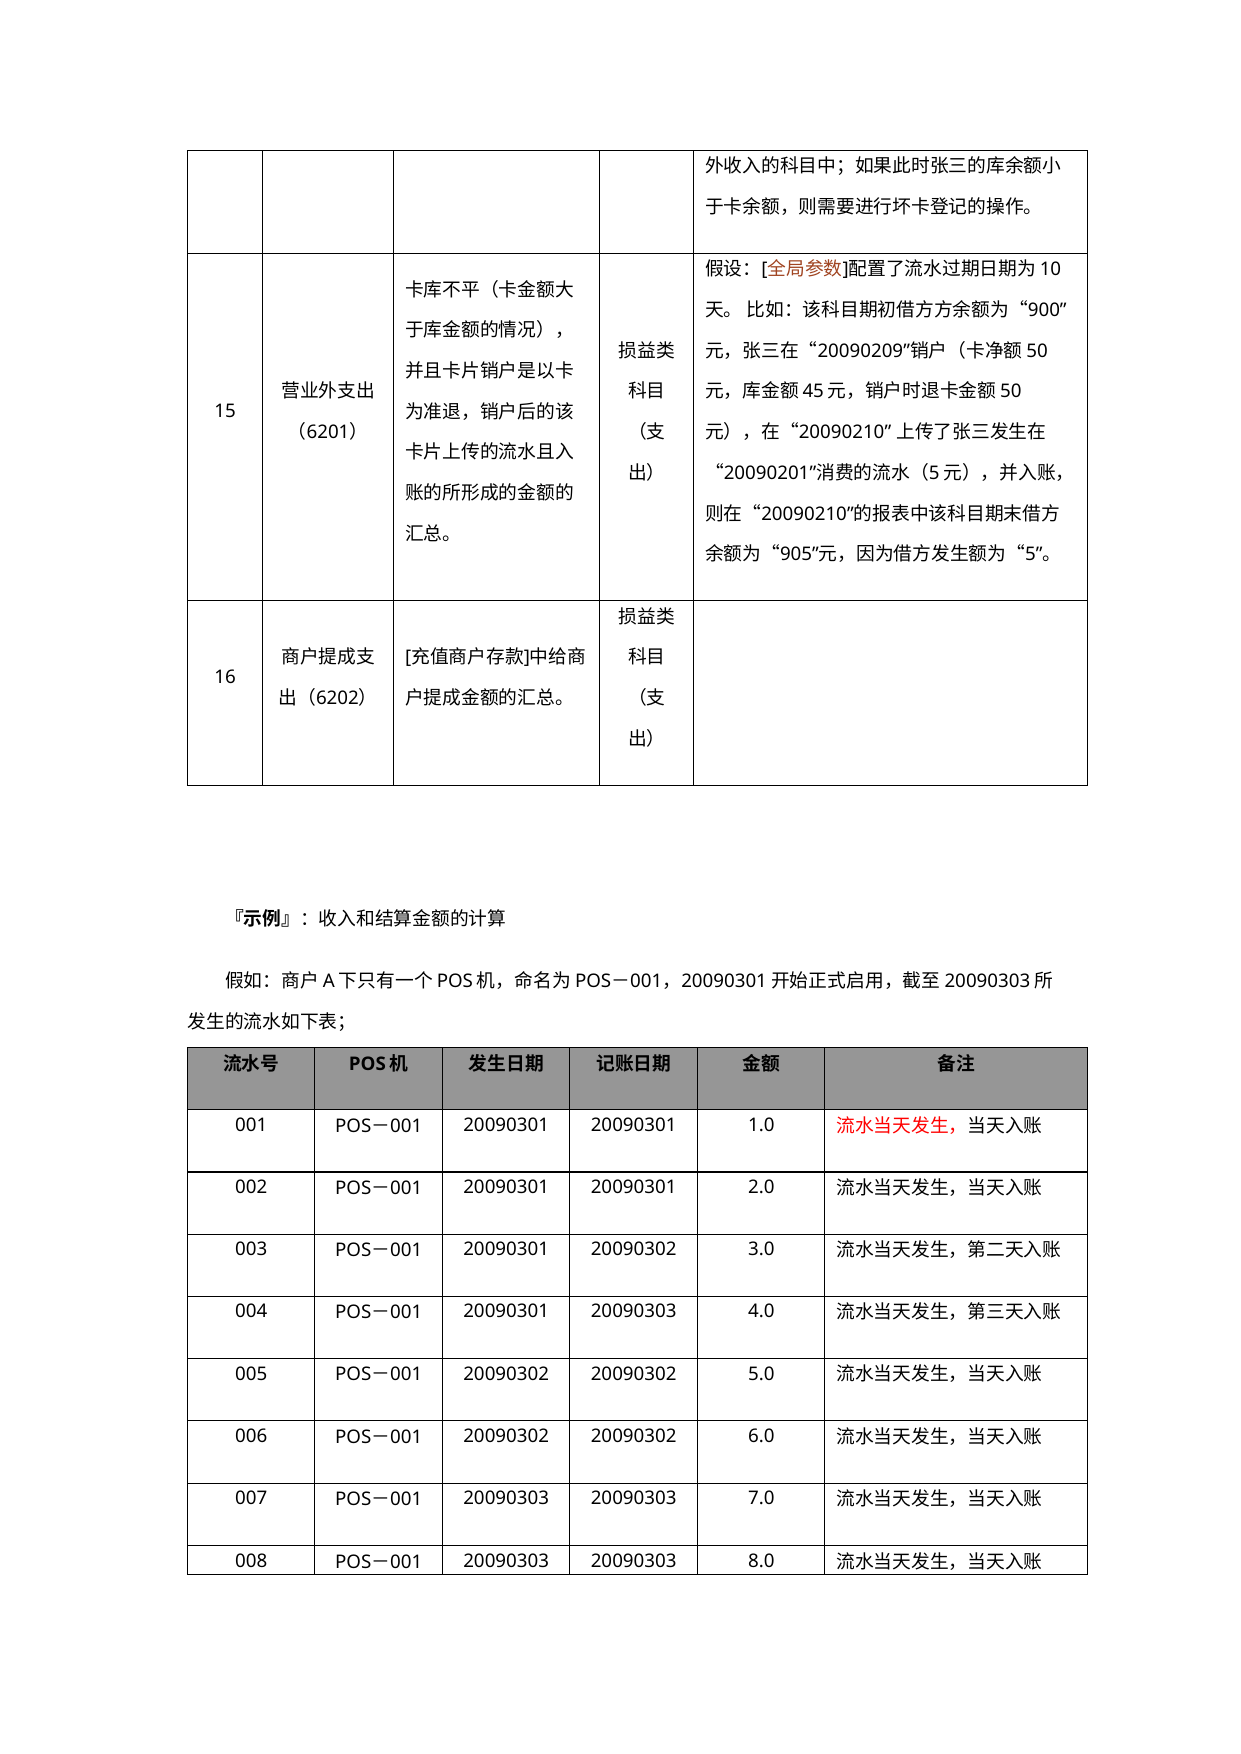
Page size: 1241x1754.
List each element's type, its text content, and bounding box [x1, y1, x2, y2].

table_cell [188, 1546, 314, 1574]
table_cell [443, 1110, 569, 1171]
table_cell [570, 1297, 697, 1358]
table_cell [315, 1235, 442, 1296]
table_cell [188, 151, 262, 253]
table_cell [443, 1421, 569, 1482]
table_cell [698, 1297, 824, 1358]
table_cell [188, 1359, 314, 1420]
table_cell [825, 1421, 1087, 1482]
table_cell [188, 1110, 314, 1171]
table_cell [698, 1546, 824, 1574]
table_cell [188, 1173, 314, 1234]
text 『示例』：收入和结算金额的计算 [187, 904, 1053, 931]
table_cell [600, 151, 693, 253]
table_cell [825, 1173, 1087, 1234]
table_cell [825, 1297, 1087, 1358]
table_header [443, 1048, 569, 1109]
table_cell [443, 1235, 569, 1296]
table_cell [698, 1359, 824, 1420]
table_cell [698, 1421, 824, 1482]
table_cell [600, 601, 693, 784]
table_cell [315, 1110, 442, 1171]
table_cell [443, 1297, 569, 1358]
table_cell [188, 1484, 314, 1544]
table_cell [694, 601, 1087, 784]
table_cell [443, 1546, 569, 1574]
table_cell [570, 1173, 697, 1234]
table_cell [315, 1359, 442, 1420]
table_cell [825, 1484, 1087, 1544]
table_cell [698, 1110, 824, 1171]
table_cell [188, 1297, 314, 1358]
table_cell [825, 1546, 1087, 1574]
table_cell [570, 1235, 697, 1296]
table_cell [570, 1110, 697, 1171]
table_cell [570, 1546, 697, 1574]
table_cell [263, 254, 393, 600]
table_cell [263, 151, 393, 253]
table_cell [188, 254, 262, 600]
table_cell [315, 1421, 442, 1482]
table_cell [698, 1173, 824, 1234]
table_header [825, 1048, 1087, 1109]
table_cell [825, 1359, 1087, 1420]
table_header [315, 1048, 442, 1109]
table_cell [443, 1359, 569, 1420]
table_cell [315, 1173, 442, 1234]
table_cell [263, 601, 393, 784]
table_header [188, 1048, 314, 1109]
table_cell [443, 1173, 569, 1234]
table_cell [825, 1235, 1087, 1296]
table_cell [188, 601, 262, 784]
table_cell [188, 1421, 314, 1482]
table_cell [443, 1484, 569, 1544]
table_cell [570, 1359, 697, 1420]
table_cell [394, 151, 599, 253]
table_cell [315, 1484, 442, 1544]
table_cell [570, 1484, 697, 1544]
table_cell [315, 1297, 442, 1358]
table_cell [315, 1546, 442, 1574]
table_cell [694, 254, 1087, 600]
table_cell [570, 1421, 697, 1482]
text 假如：商户A下只有一个POS机，命名为POS－001，20090301开始正式启用，截至20090303所发生的流水如下表； [187, 966, 1053, 1033]
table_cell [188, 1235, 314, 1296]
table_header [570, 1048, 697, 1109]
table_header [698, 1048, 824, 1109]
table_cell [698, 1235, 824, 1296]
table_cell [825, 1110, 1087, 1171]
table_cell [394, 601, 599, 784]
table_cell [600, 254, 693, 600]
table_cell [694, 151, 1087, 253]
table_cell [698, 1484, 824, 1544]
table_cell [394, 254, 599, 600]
